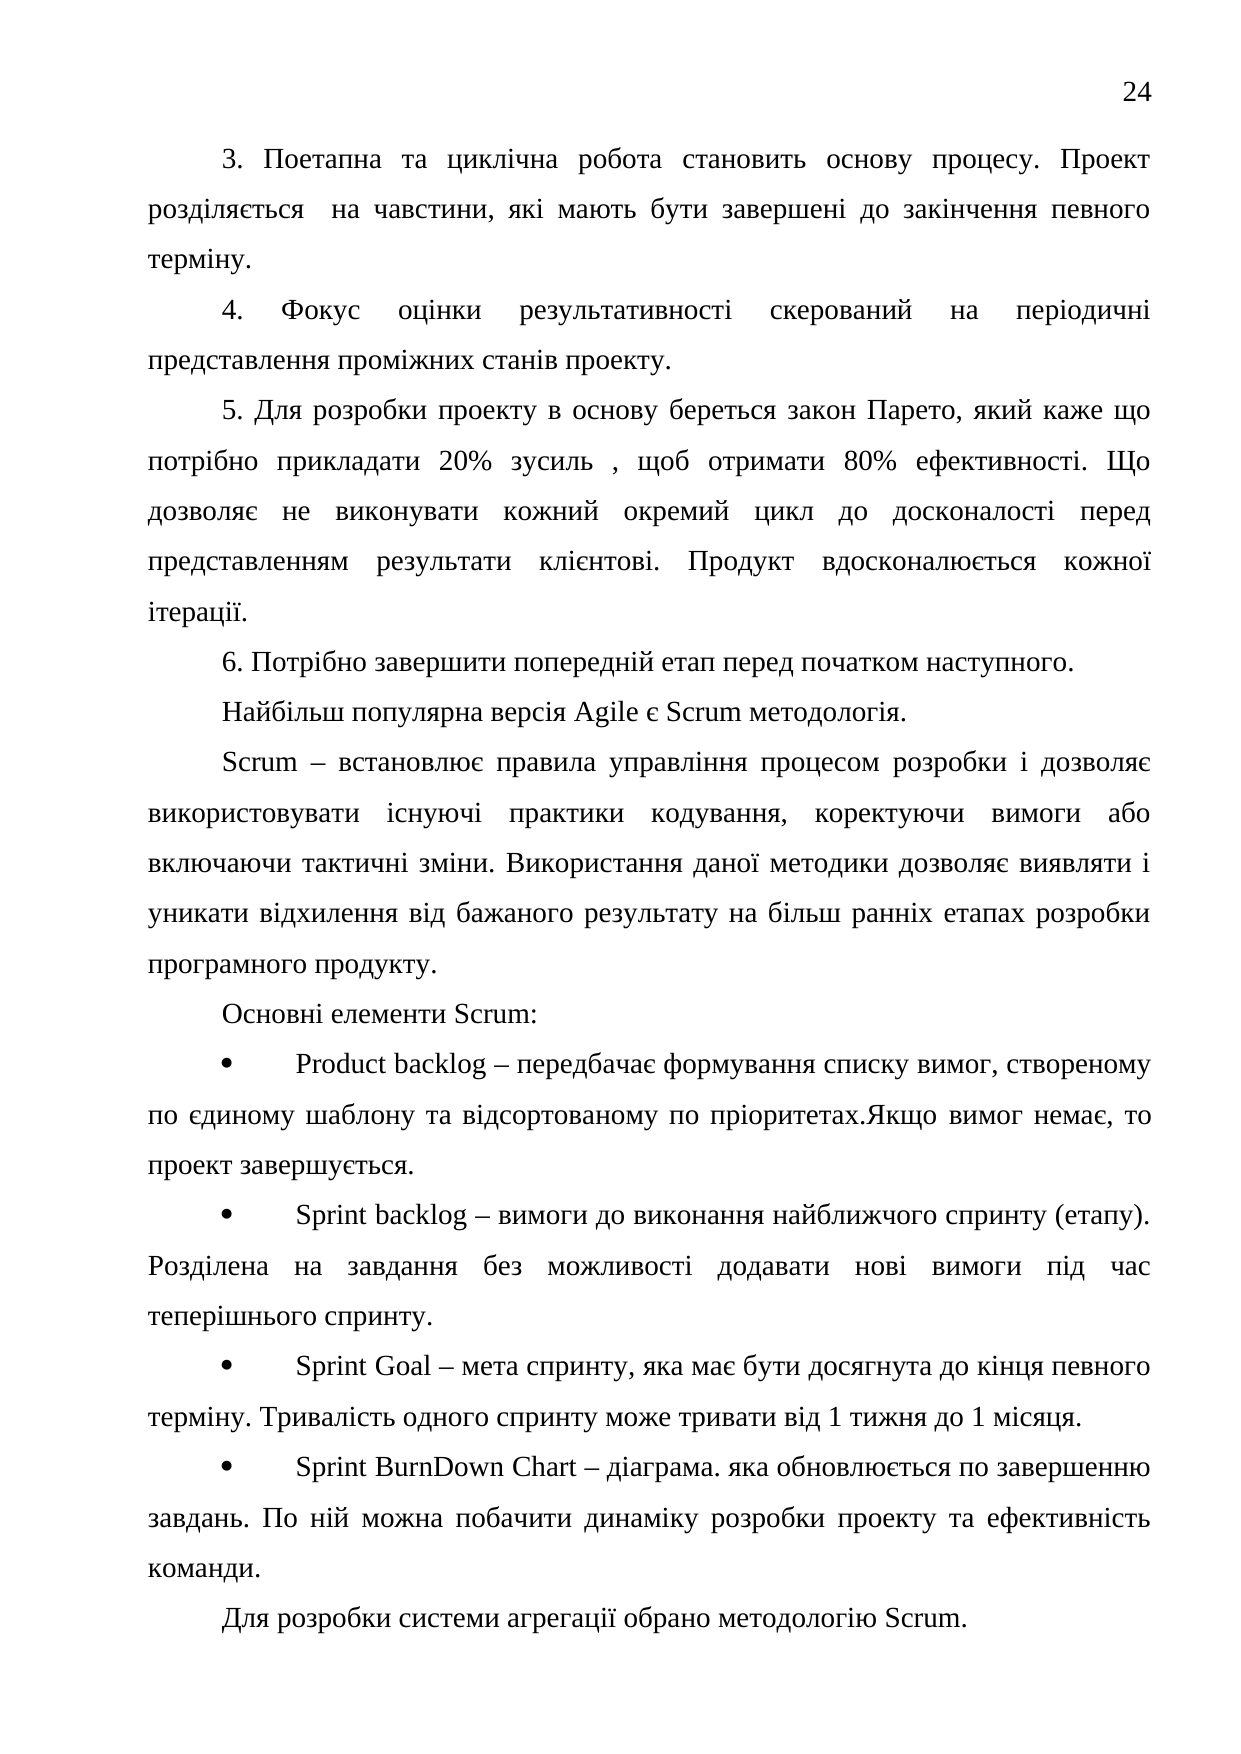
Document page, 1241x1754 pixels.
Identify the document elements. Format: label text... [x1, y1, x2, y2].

list Sprint BurnDown Chart – діаграма. яка обновлюється по завершенню завдань. По ній можна побачити динаміку розробки проекту та ефективність команди. [148, 1449, 1152, 1583]
text 4. Фокус оцінки результативності скерований на періодичні представлення проміжних станів проекту. [148, 292, 1152, 376]
list Sprint Goal – мета спринту, яка має бути досягнута до кінця певного терміну. Тривалість одного спринту може тривати від 1 тижня до 1 місяця. [148, 1348, 1152, 1432]
list Для розробки системи агрегації обрано методологію Scrum. [148, 1600, 1152, 1634]
text Scrum – встановлює правила управління процесом розробки і дозволяє використовувати існуючі практики кодування, коректуючи вимоги або включаючи тактичні зміни. Використання даної методики дозволяє виявляти і уникати відхилення від бажаного результату на більш ранніх етапах розробки програмного продукту. [148, 744, 1152, 979]
text 3. Поетапна та циклічна робота становить основу процесу. Проект розділяється на чавстини, які мають бути завершені до закінчення певного терміну. [148, 141, 1152, 275]
text 6. Потрібно завершити попередній етап перед початком наступного. [148, 644, 1152, 677]
text Найбільш популярна версія Agile є Scrum методологія. [148, 694, 1152, 728]
list Sprint backlog – вимоги до виконання найближчого спринту (етапу). Розділена на завдання без можливості додавати нові вимоги під час теперішнього спринту. [148, 1197, 1152, 1332]
list Product backlog – передбачає формування списку вимог, створеному по єдиному шаблону та відсортованому по пріоритетах.Якщо вимог немає, то проект завершується. [148, 1046, 1152, 1181]
text 5. Для розробки проекту в основу береться закон Парето, який каже що потрібно прикладати 20% зусиль , щоб отримати 80% ефективності. Що дозволяє не виконувати кожний окремий цикл до досконалості перед представленням результати клієнтові. Продукт вдосконалюється кожної ітерації. [148, 392, 1152, 627]
text Основні елементи Scrum: [148, 996, 1152, 1030]
